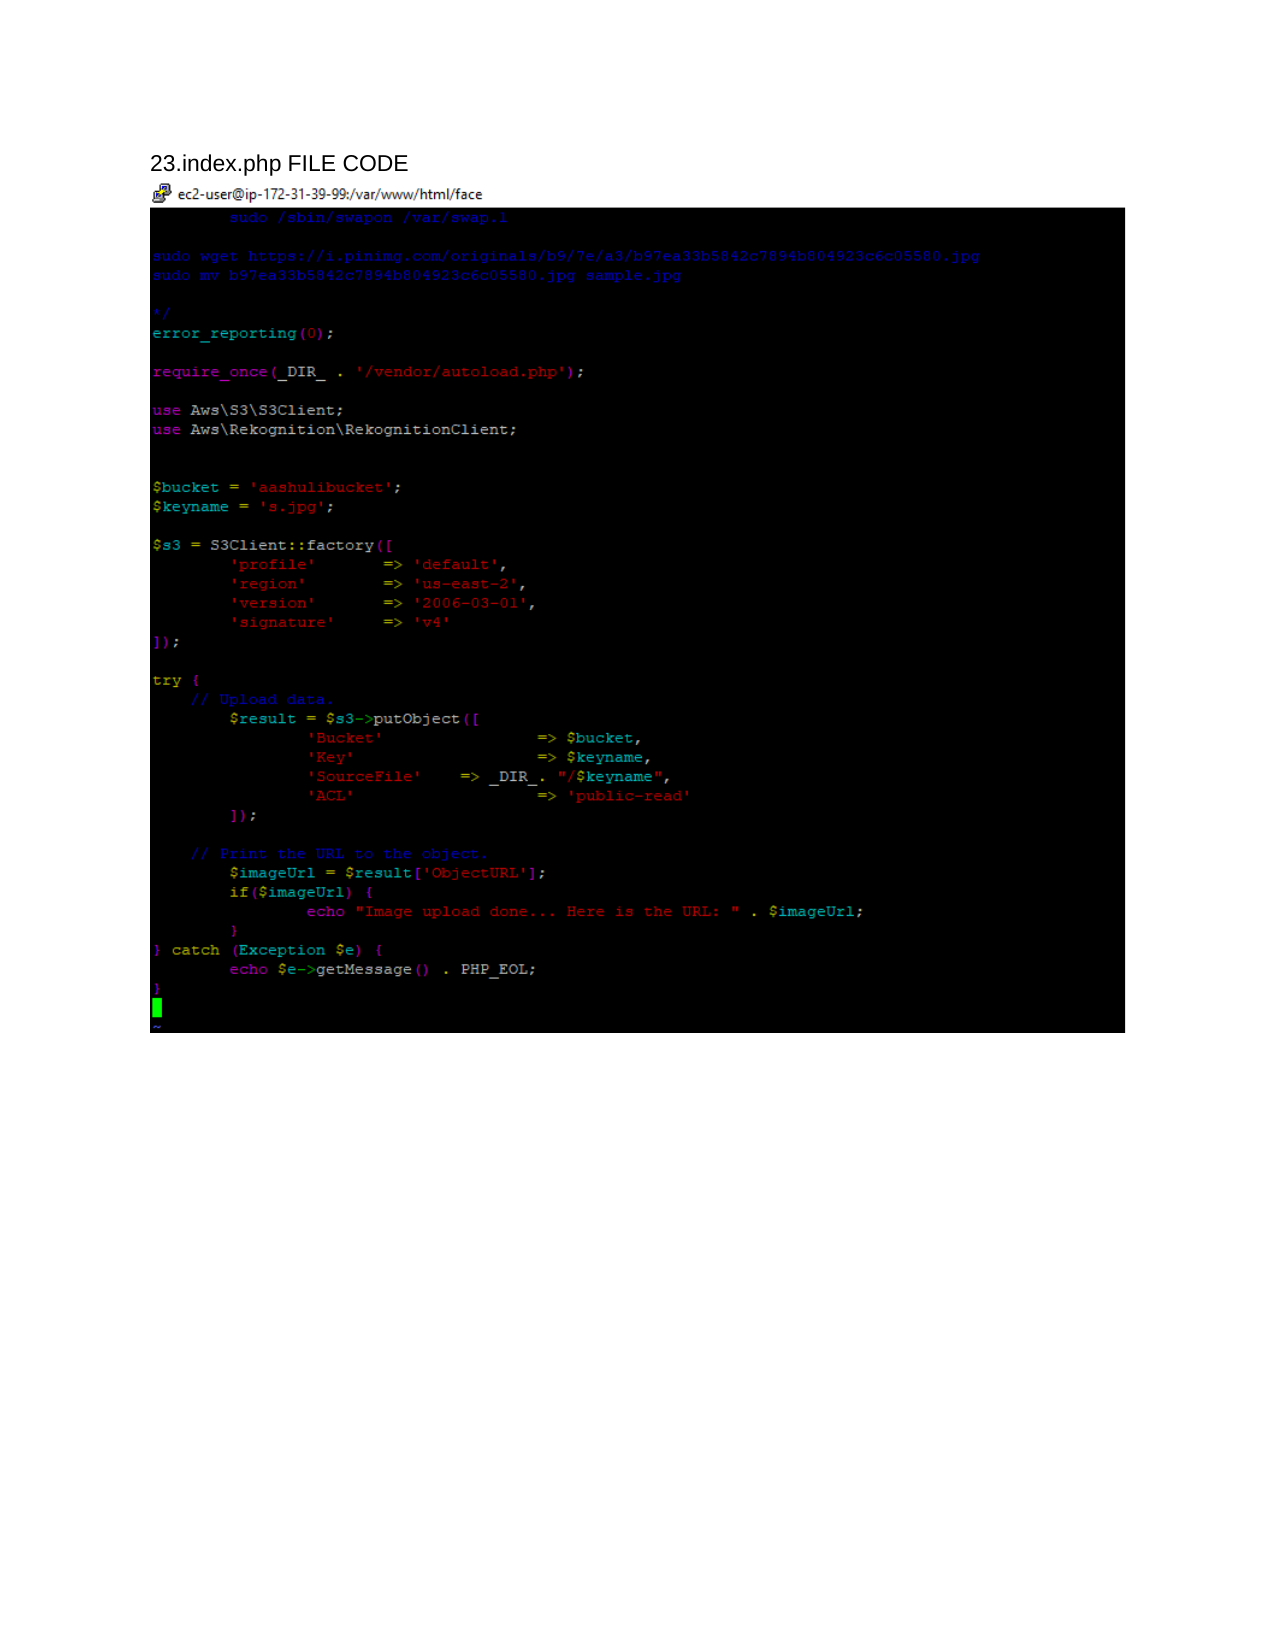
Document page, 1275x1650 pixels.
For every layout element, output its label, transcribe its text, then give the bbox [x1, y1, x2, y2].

picture [150, 180, 1125, 1033]
text 23.index.php FILE CODE [150, 150, 1125, 176]
